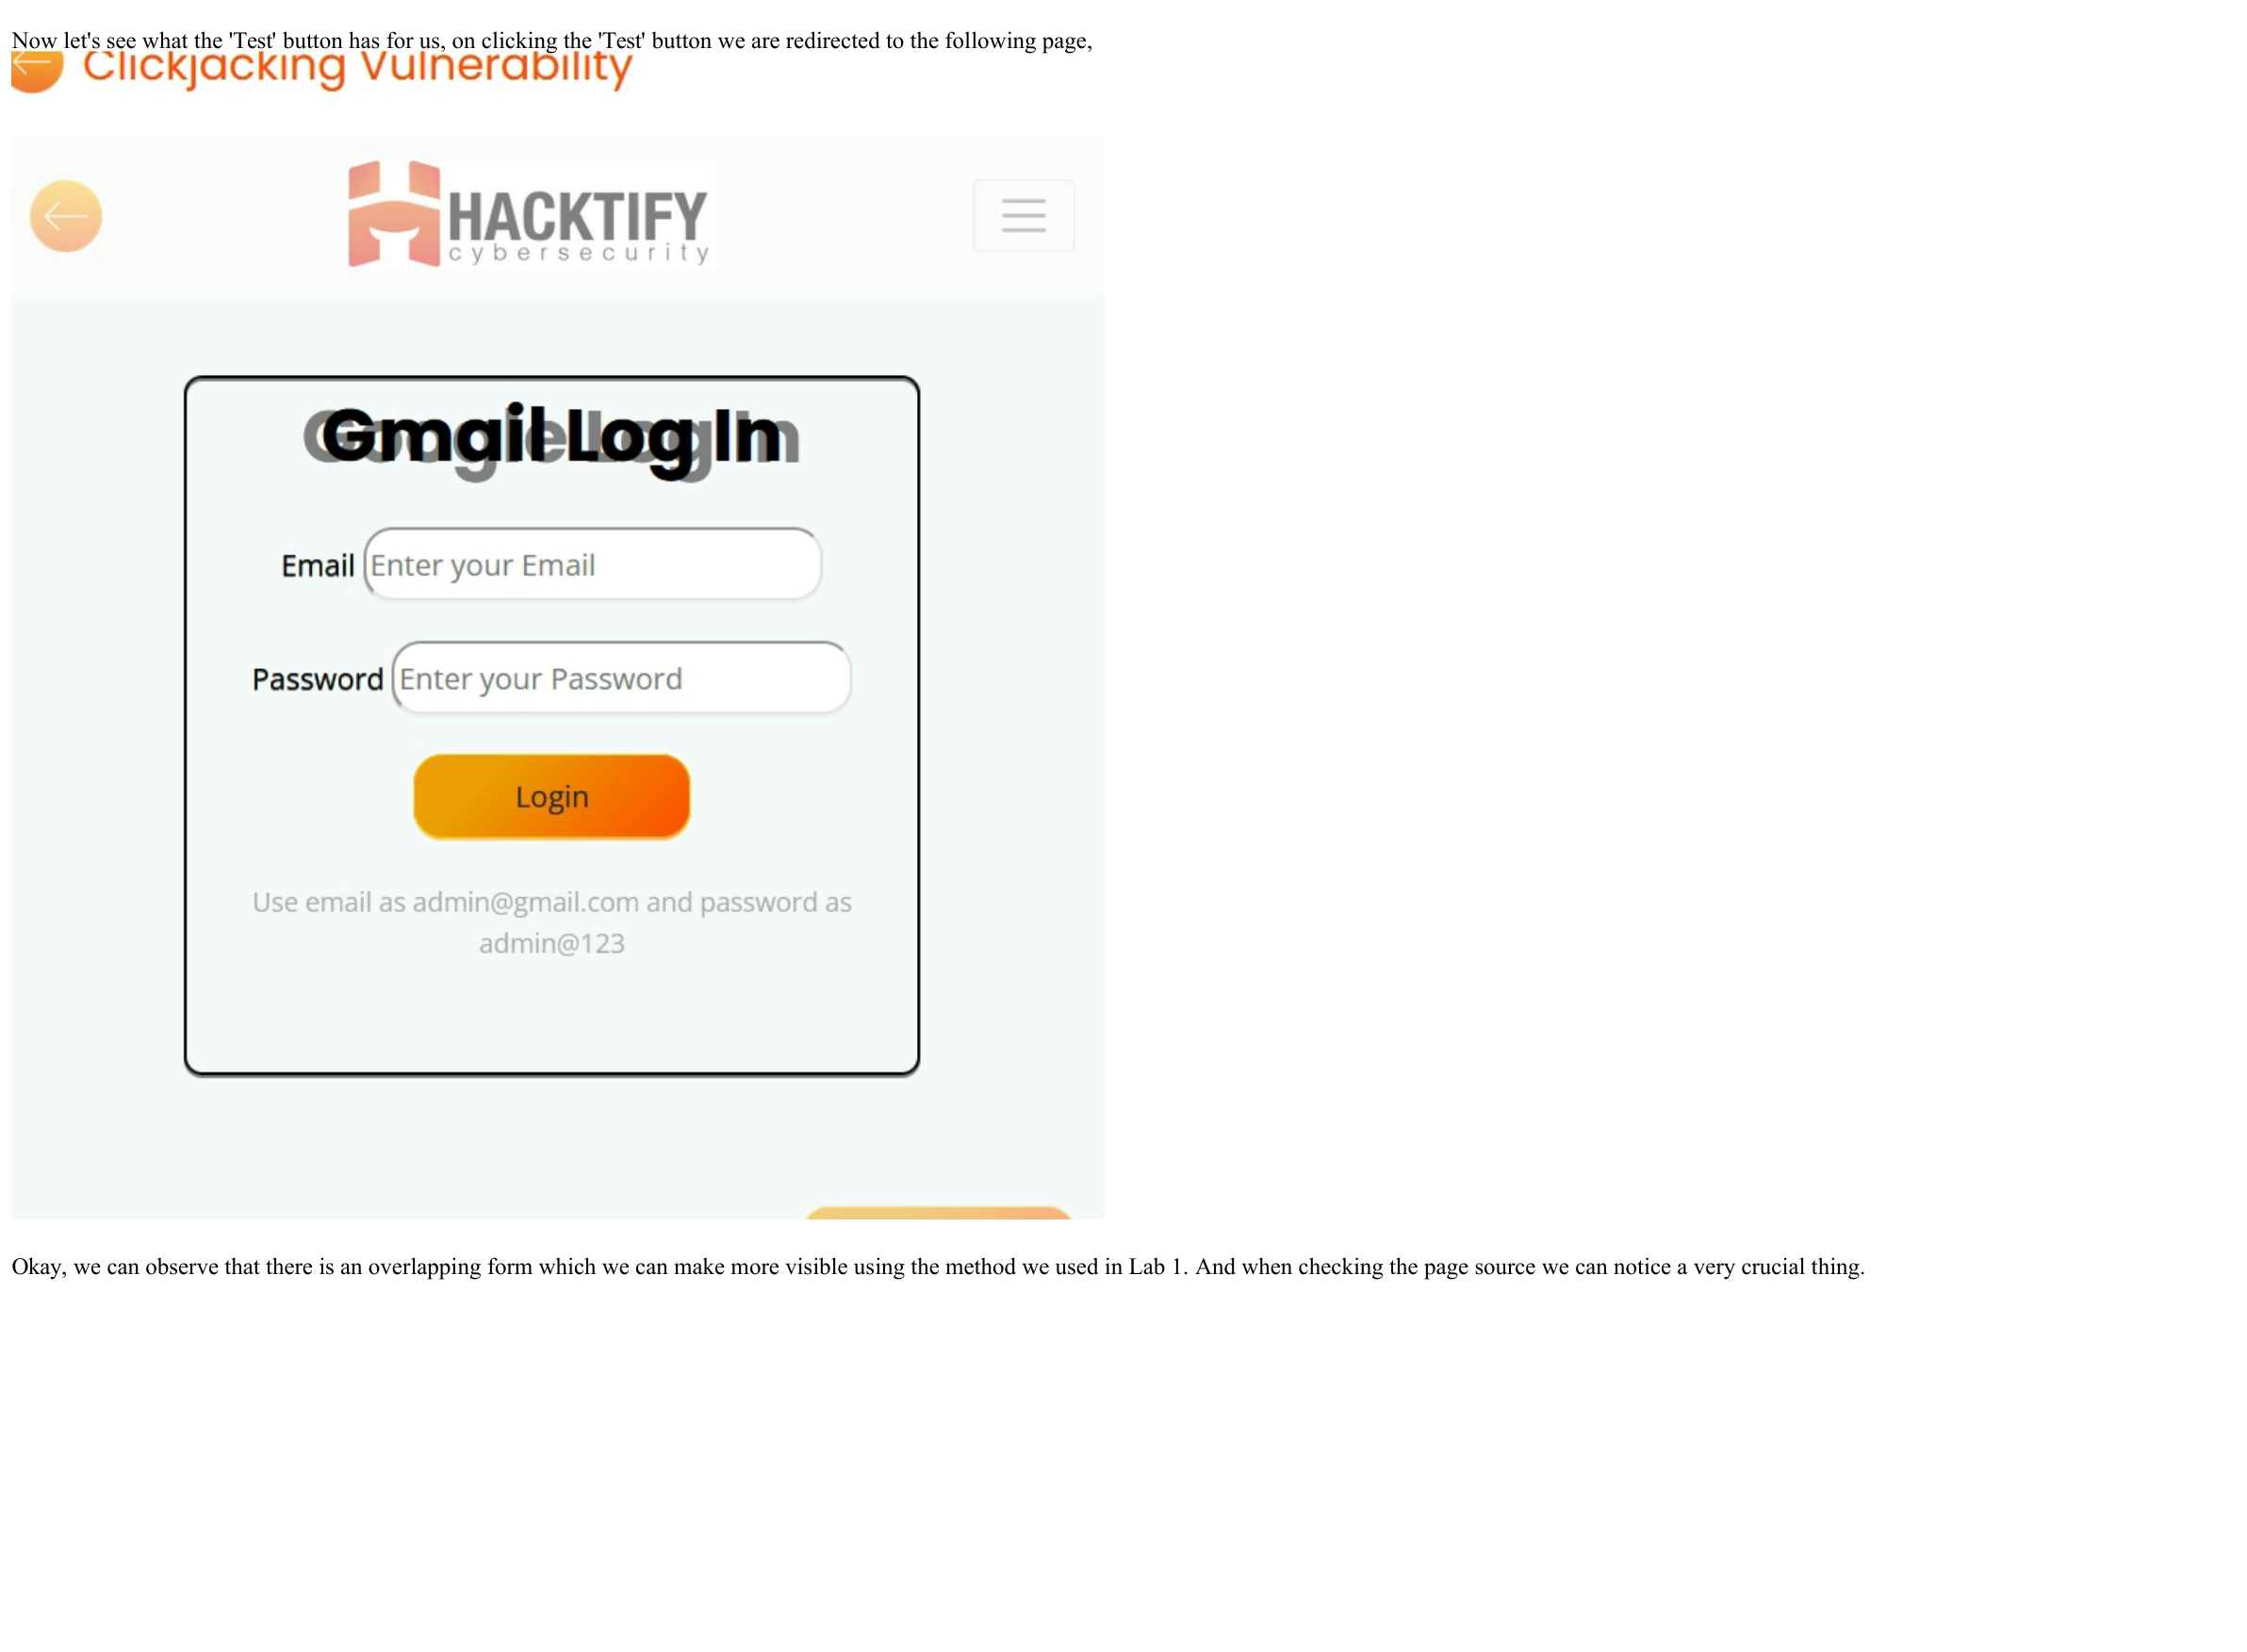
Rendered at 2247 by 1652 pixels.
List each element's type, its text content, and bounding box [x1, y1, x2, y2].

text Okay, we can observe that there is an overlapping form which we can make more visible using the method we used in Lab 1. And when checking the page source we can notice a very crucial thing. [11, 1253, 2237, 1280]
picture [9, 49, 1201, 1221]
text Now let's see what the 'Test' button has for us, on clicking the 'Test' button we are redirected to the following page, [11, 27, 2237, 54]
